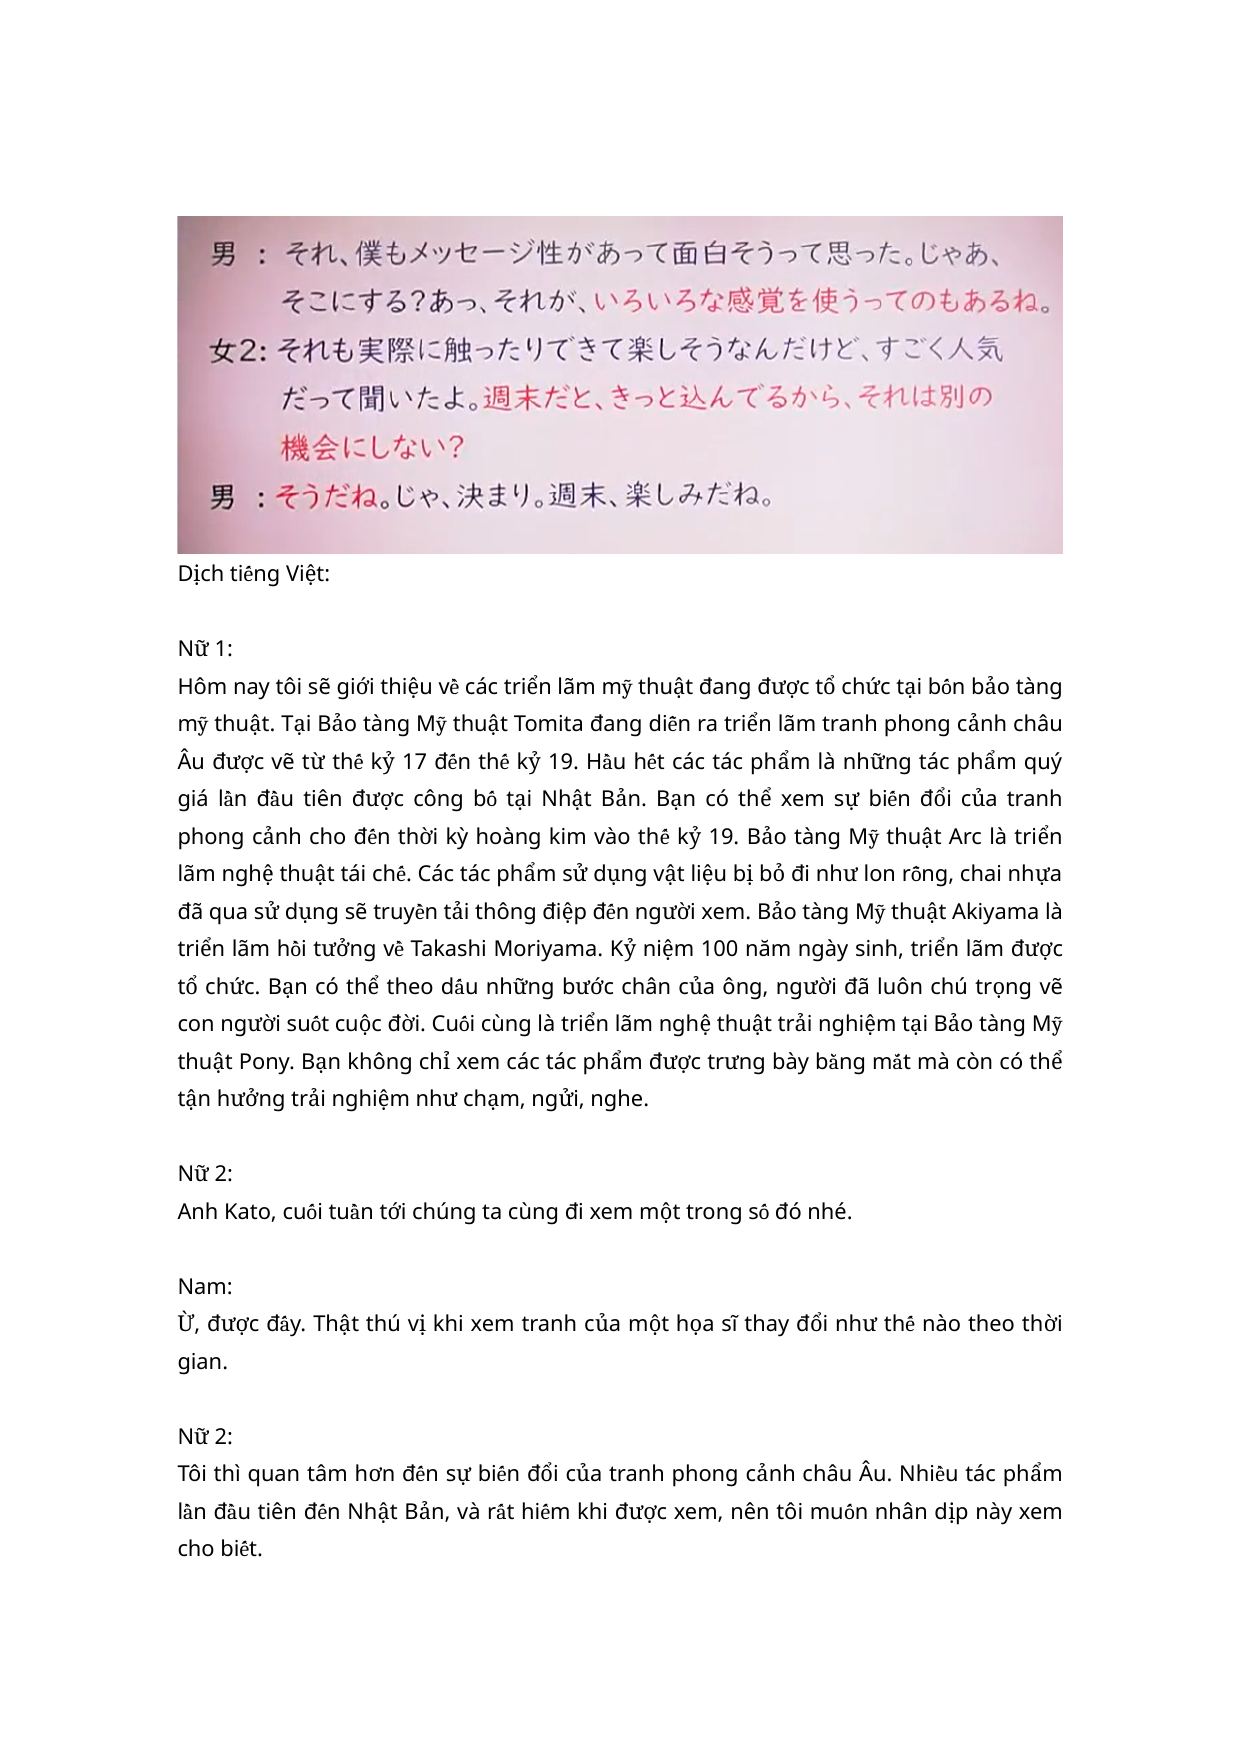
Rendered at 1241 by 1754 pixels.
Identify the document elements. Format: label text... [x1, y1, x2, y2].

text Nữ 2: [177, 1417, 1063, 1454]
text Ừ, được đấy. Thật thú vị khi xem tranh của một họa sĩ thay đổi như thế nào theo thời gian. [177, 1304, 1063, 1379]
text Tôi thì quan tâm hơn đến sự biến đổi của tranh phong cảnh châu Âu. Nhiều tác phẩm lần đầu tiên đến Nhật Bản, và rất hiếm khi được xem, nên tôi muốn nhân dịp này xem cho biết. [177, 1454, 1063, 1567]
text Anh Kato, cuối tuần tới chúng ta cùng đi xem một trong số đó nhé. [177, 1192, 1063, 1229]
text Nữ 2: [177, 1154, 1063, 1192]
text Hôm nay tôi sẽ giới thiệu về các triển lãm mỹ thuật đang được tổ chức tại bốn bảo tàng mỹ thuật. Tại Bảo tàng Mỹ thuật Tomita đang diễn ra triển lãm tranh phong cảnh châu Âu được vẽ từ thế kỷ 17 đến thế kỷ 19. Hầu hết các tác phẩm là những tác phẩm quý giá lần đầu tiên được công bố tại Nhật Bản. Bạn có thể xem sự biến đổi của tranh phong cảnh cho đến thời kỳ hoàng kim vào thế kỷ 19. Bảo tàng Mỹ thuật Arc là triển lãm nghệ thuật tái chế. Các tác phẩm sử dụng vật liệu bị bỏ đi như lon rỗng, chai nhựa đã qua sử dụng sẽ truyền tải thông điệp đến người xem. Bảo tàng Mỹ thuật Akiyama là triển lãm hồi tưởng về Takashi Moriyama. Kỷ niệm 100 năm ngày sinh, triển lãm được tổ chức. Bạn có thể theo dấu những bước chân của ông, người đã luôn chú trọng vẽ con người suốt cuộc đời. Cuối cùng là triển lãm nghệ thuật trải nghiệm tại Bảo tàng Mỹ thuật Pony. Bạn không chỉ xem các tác phẩm được trưng bày bằng mắt mà còn có thể tận hưởng trải nghiệm như chạm, ngửi, nghe. [177, 667, 1063, 1117]
picture [177, 216, 1063, 554]
text Nam: [177, 1267, 1063, 1304]
text Nữ 1: [177, 629, 1063, 667]
text Dịch tiếng Việt: [177, 554, 1063, 592]
